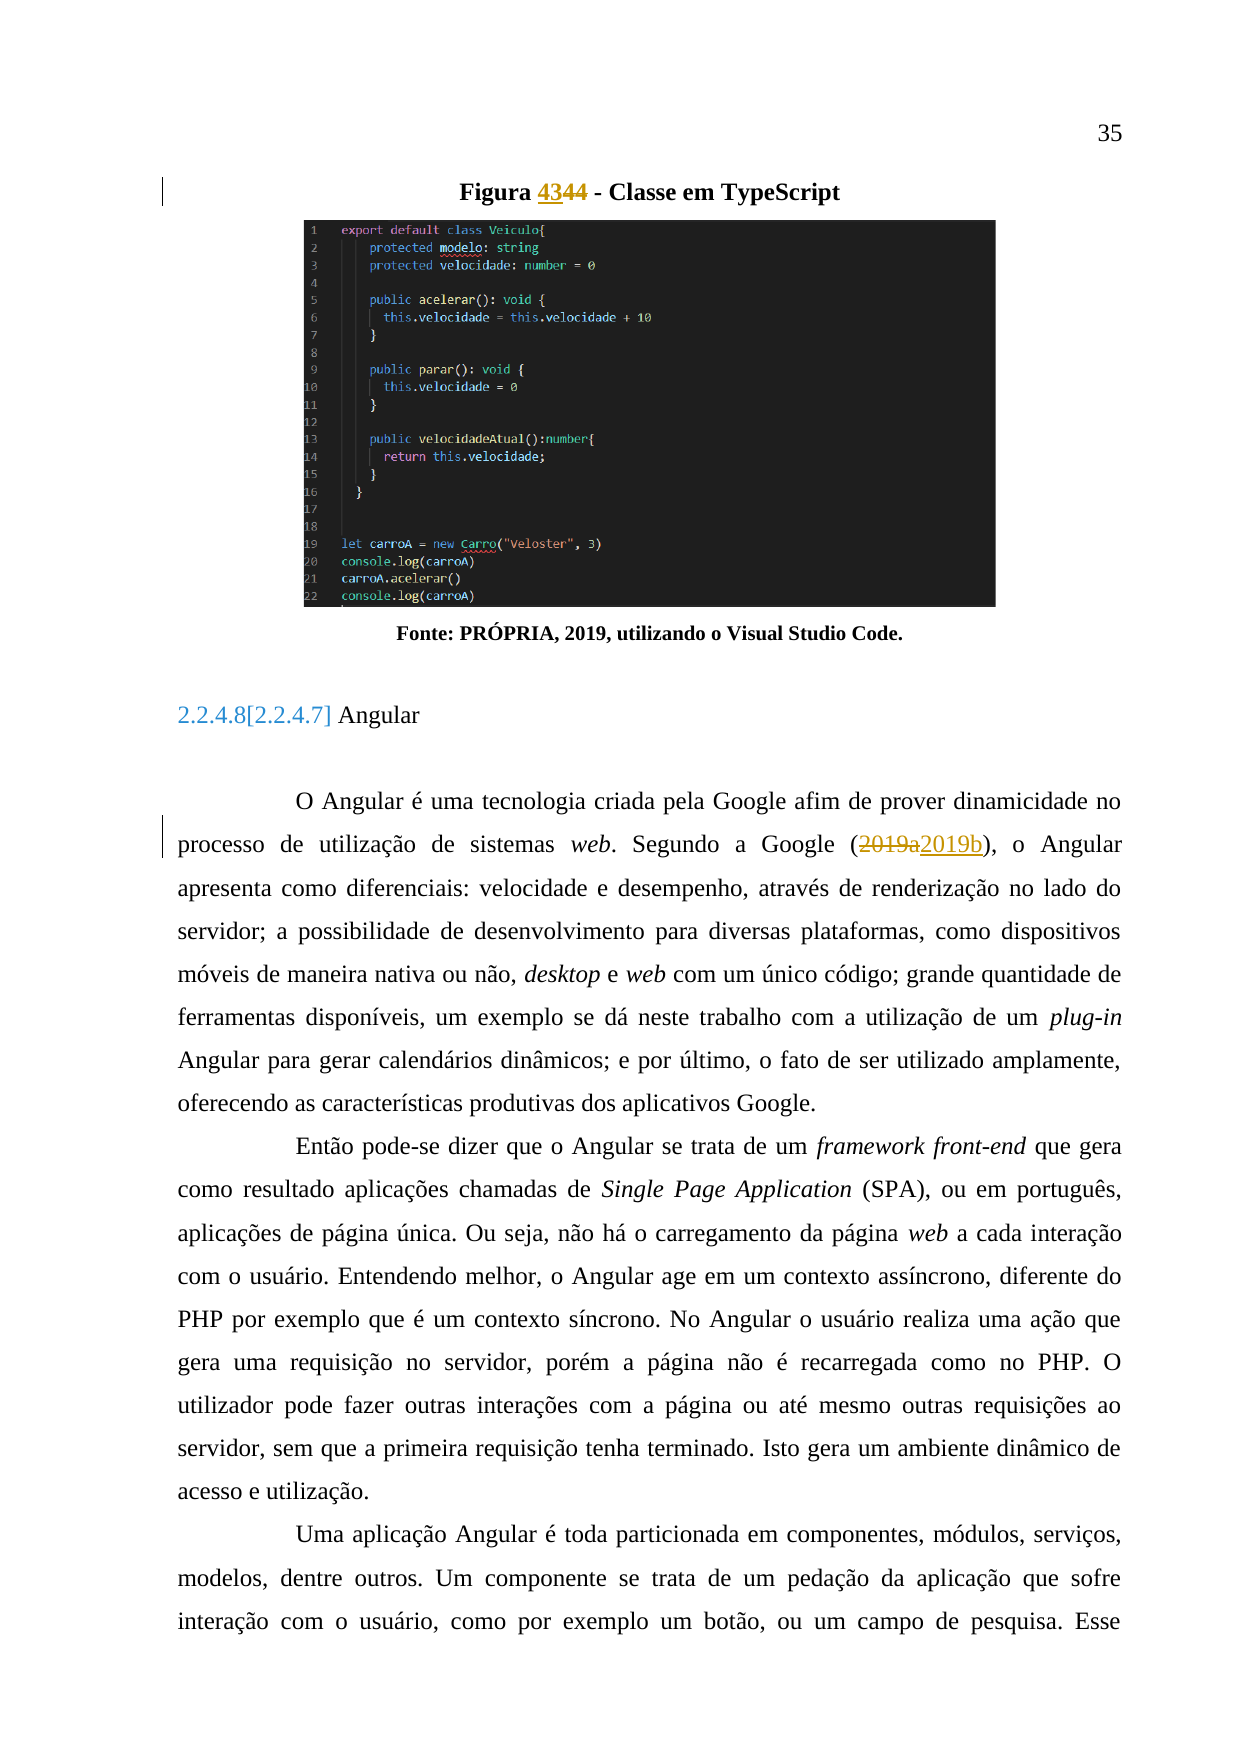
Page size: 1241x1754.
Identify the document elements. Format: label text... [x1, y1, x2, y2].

picture [303, 220, 996, 607]
text Figura - Classe em TypeScript [177, 177, 1122, 206]
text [177, 1519, 1122, 1634]
text Então pode-se dizer que o Angular se trata de um framework front-end que gera como resultado aplicações chamadas de Single Page Application (SPA), ou em português, aplicações de página única. Ou seja, não há o carregamento da página web a cada interação com o usuário. Entendendo melhor, o Angular age em um contexto assíncrono, diferente do PHP por exemplo que é um contexto síncrono. No Angular o usuário realiza uma ação que gera uma requisição no servidor, porém a página não é recarregada como no PHP. O utilizador pode fazer outras interações com a página ou até mesmo outras requisições ao servidor, sem que a primeira requisição tenha terminado. Isto gera um ambiente dinâmico de acesso e utilização. [177, 1131, 1122, 1505]
text O Angular é uma tecnologia criada pela Google afim de prover dinamicidade no processo de utilização de sistemas web. Segundo a Google (), o Angular apresenta como diferenciais: velocidade e desempenho, através de renderização no lado do servidor; a possibilidade de desenvolvimento para diversas plataformas, como dispositivos móveis de maneira nativa ou não, desktop e web com um único código; grande quantidade de ferramentas disponíveis, um exemplo se dá neste trabalho com a utilização de um plug-in Angular para gerar calendários dinâmicos; e por último, o fato de ser utilizado amplamente, oferecendo as características produtivas dos aplicativos Google. [177, 786, 1122, 1117]
subtitle Angular [177, 700, 1122, 729]
text Fonte: PRÓPRIA, 2019, utilizando o Visual Studio Code. [177, 621, 1122, 645]
